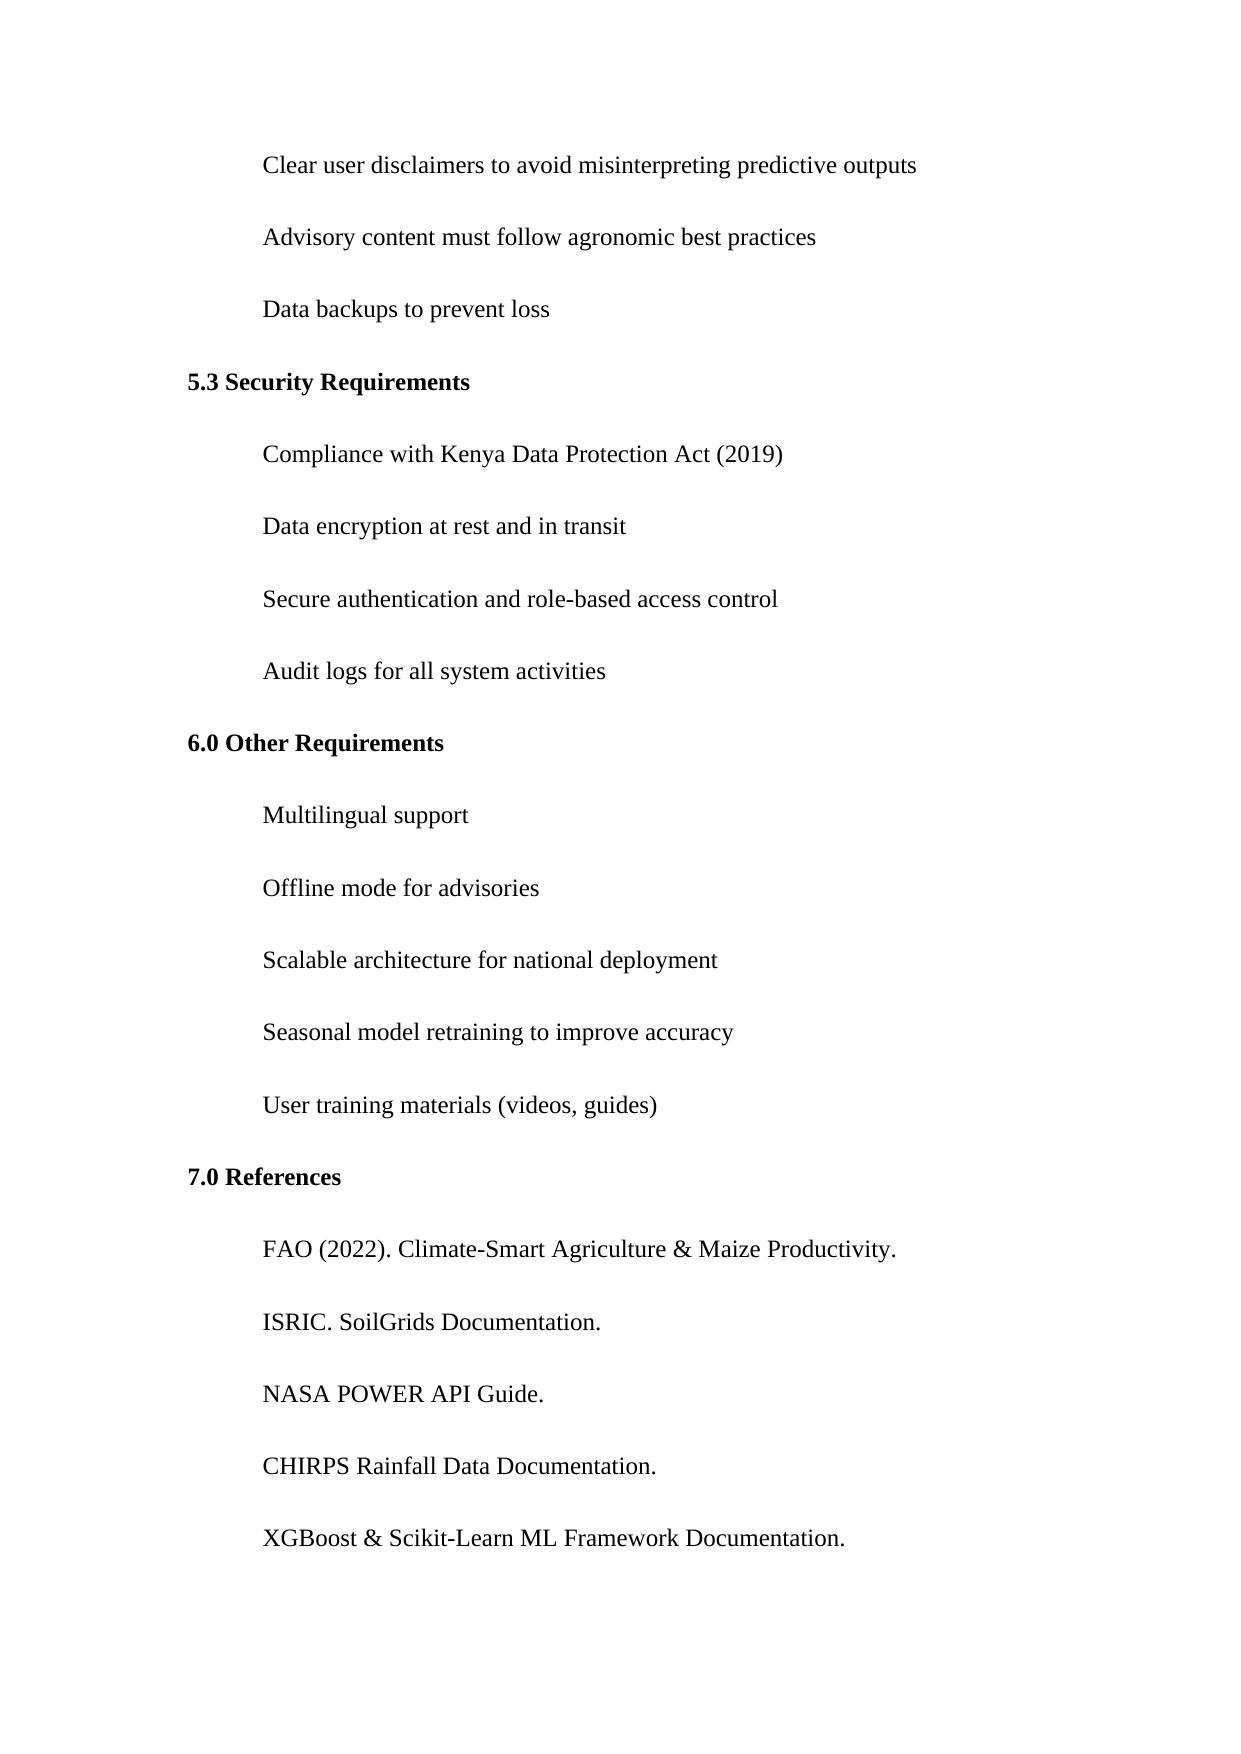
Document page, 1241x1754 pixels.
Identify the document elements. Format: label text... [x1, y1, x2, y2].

text Audit logs for all system activities [262, 656, 1053, 685]
text Offline mode for advisories [262, 873, 1053, 902]
text NASA POWER API Guide. [262, 1379, 1053, 1408]
text Clear user disclaimers to avoid misinterpreting predictive outputs [262, 150, 1053, 179]
text FAO (2022). Climate-Smart Agriculture & Maize Productivity. [262, 1234, 1053, 1263]
text Advisory content must follow agronomic best practices [262, 222, 1053, 251]
subtitle 5.3 Security Requirements [187, 367, 1053, 396]
text Data backups to prevent loss [262, 294, 1053, 323]
text Multilingual support [262, 801, 1053, 829]
text Compliance with Kenya Data Protection Act (2019) [262, 439, 1053, 468]
text Scalable architecture for national deployment [262, 945, 1053, 974]
text CHIRPS Rainfall Data Documentation. [262, 1451, 1053, 1480]
text XGBoost & Scikit-Learn ML Framework Documentation. [262, 1523, 1053, 1552]
text User training materials (videos, guides) [262, 1090, 1053, 1118]
text Seasonal model retraining to improve accuracy [262, 1017, 1053, 1046]
subtitle 7.0 References [187, 1162, 1053, 1191]
text ISRIC. SoilGrids Documentation. [262, 1307, 1053, 1335]
text Secure authentication and role-based access control [262, 584, 1053, 612]
text Data encryption at rest and in transit [262, 511, 1053, 540]
subtitle 6.0 Other Requirements [187, 728, 1053, 757]
